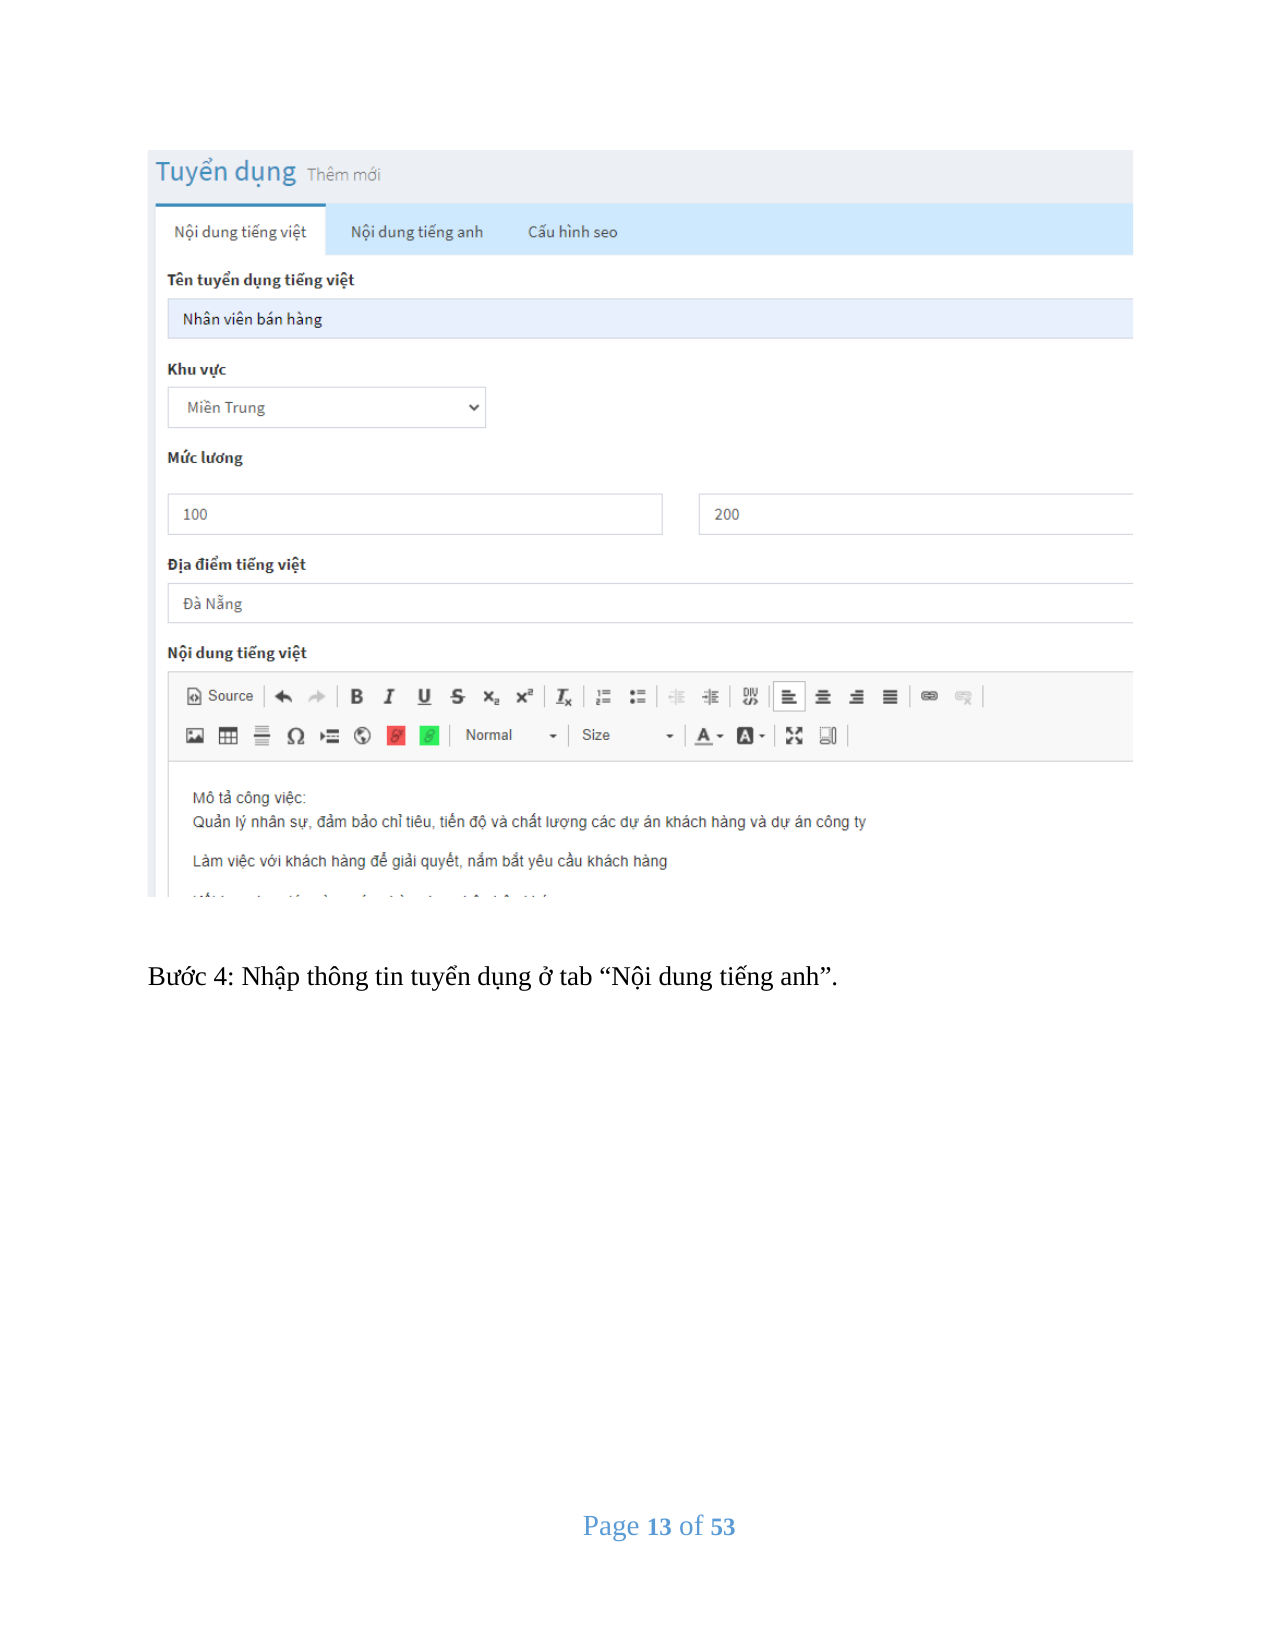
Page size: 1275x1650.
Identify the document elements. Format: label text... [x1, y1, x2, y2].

picture [147, 150, 1134, 897]
list Bước 4: Nhập thông tin tuyển dụng ở tab “Nội dung tiếng anh”. [148, 961, 1133, 992]
